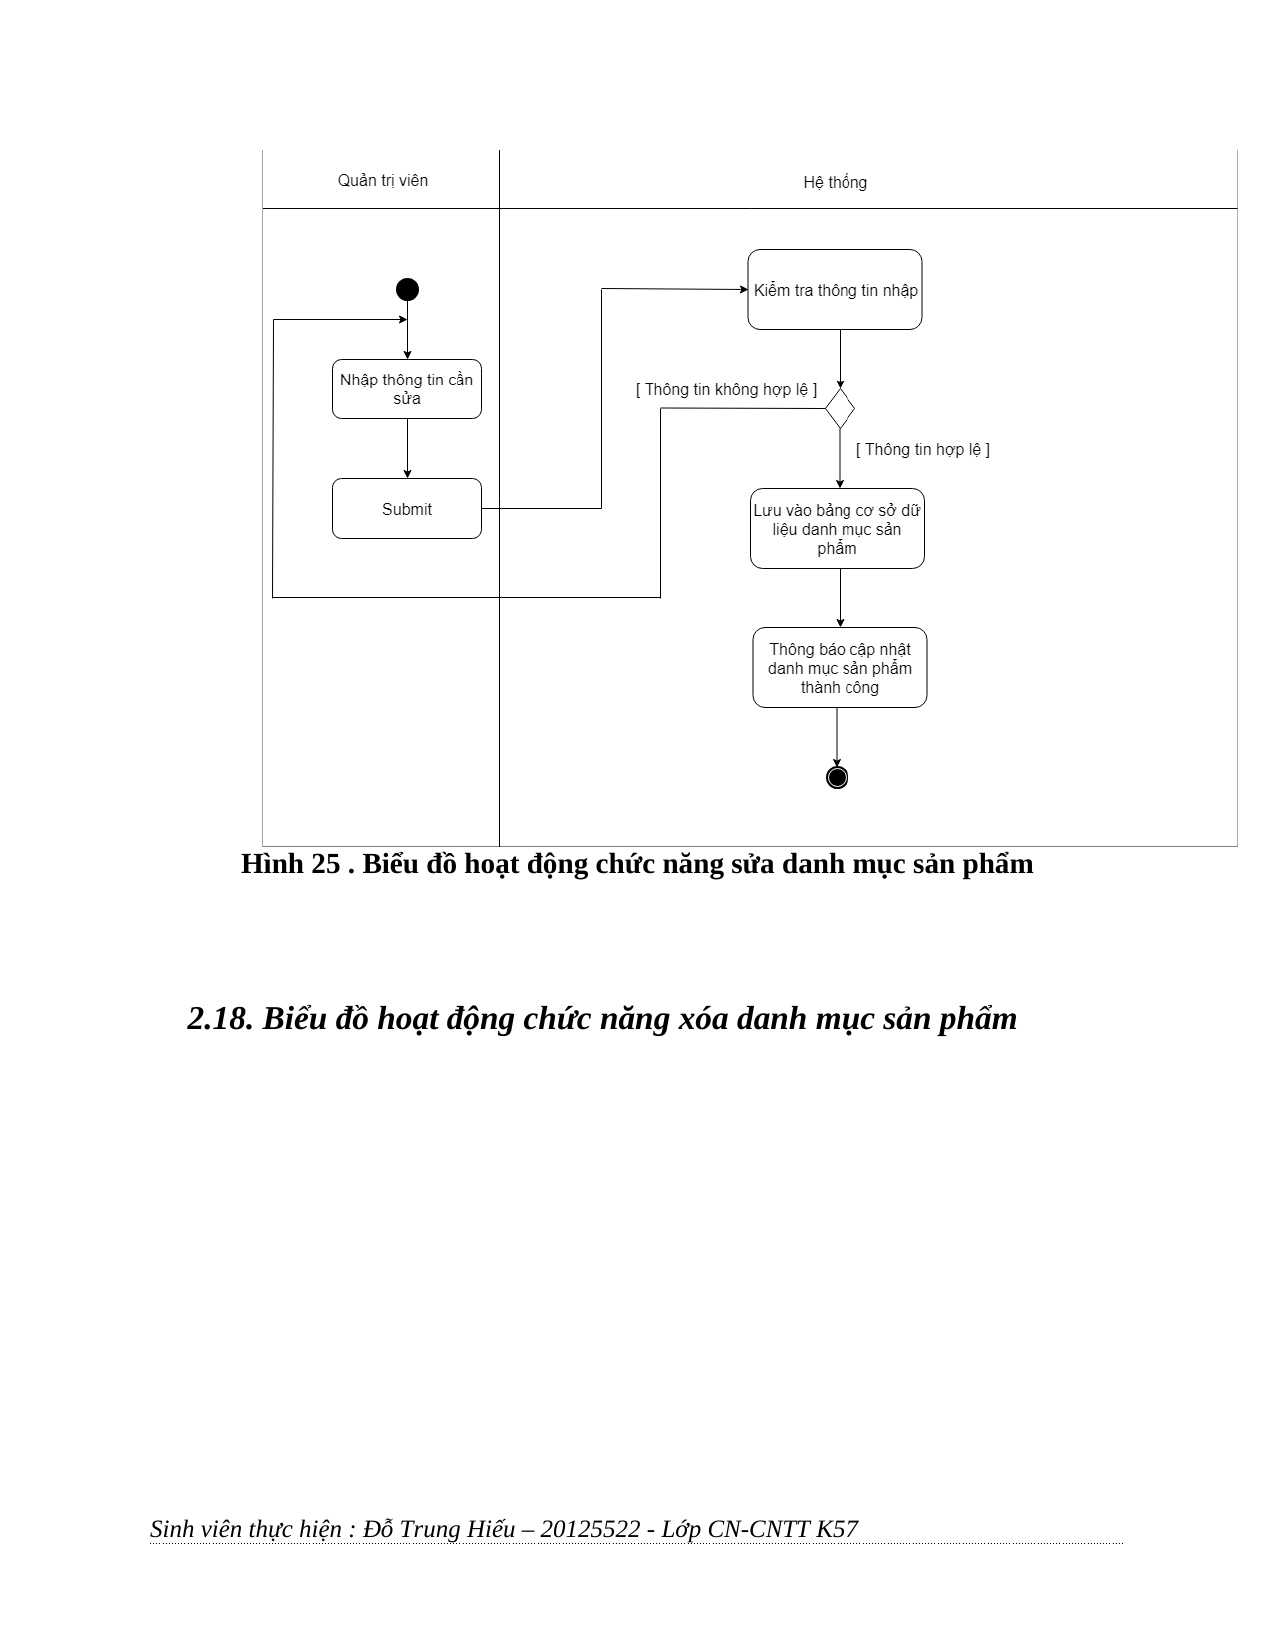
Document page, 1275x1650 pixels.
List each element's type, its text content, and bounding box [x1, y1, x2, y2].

text Hình 25 . Biểu đồ hoạt động chức năng sửa danh mục sản phẩm [150, 847, 1125, 880]
picture [262, 150, 1238, 847]
list Biểu đồ hoạt động chức năng xóa danh mục sản phẩm [187, 998, 1125, 1036]
